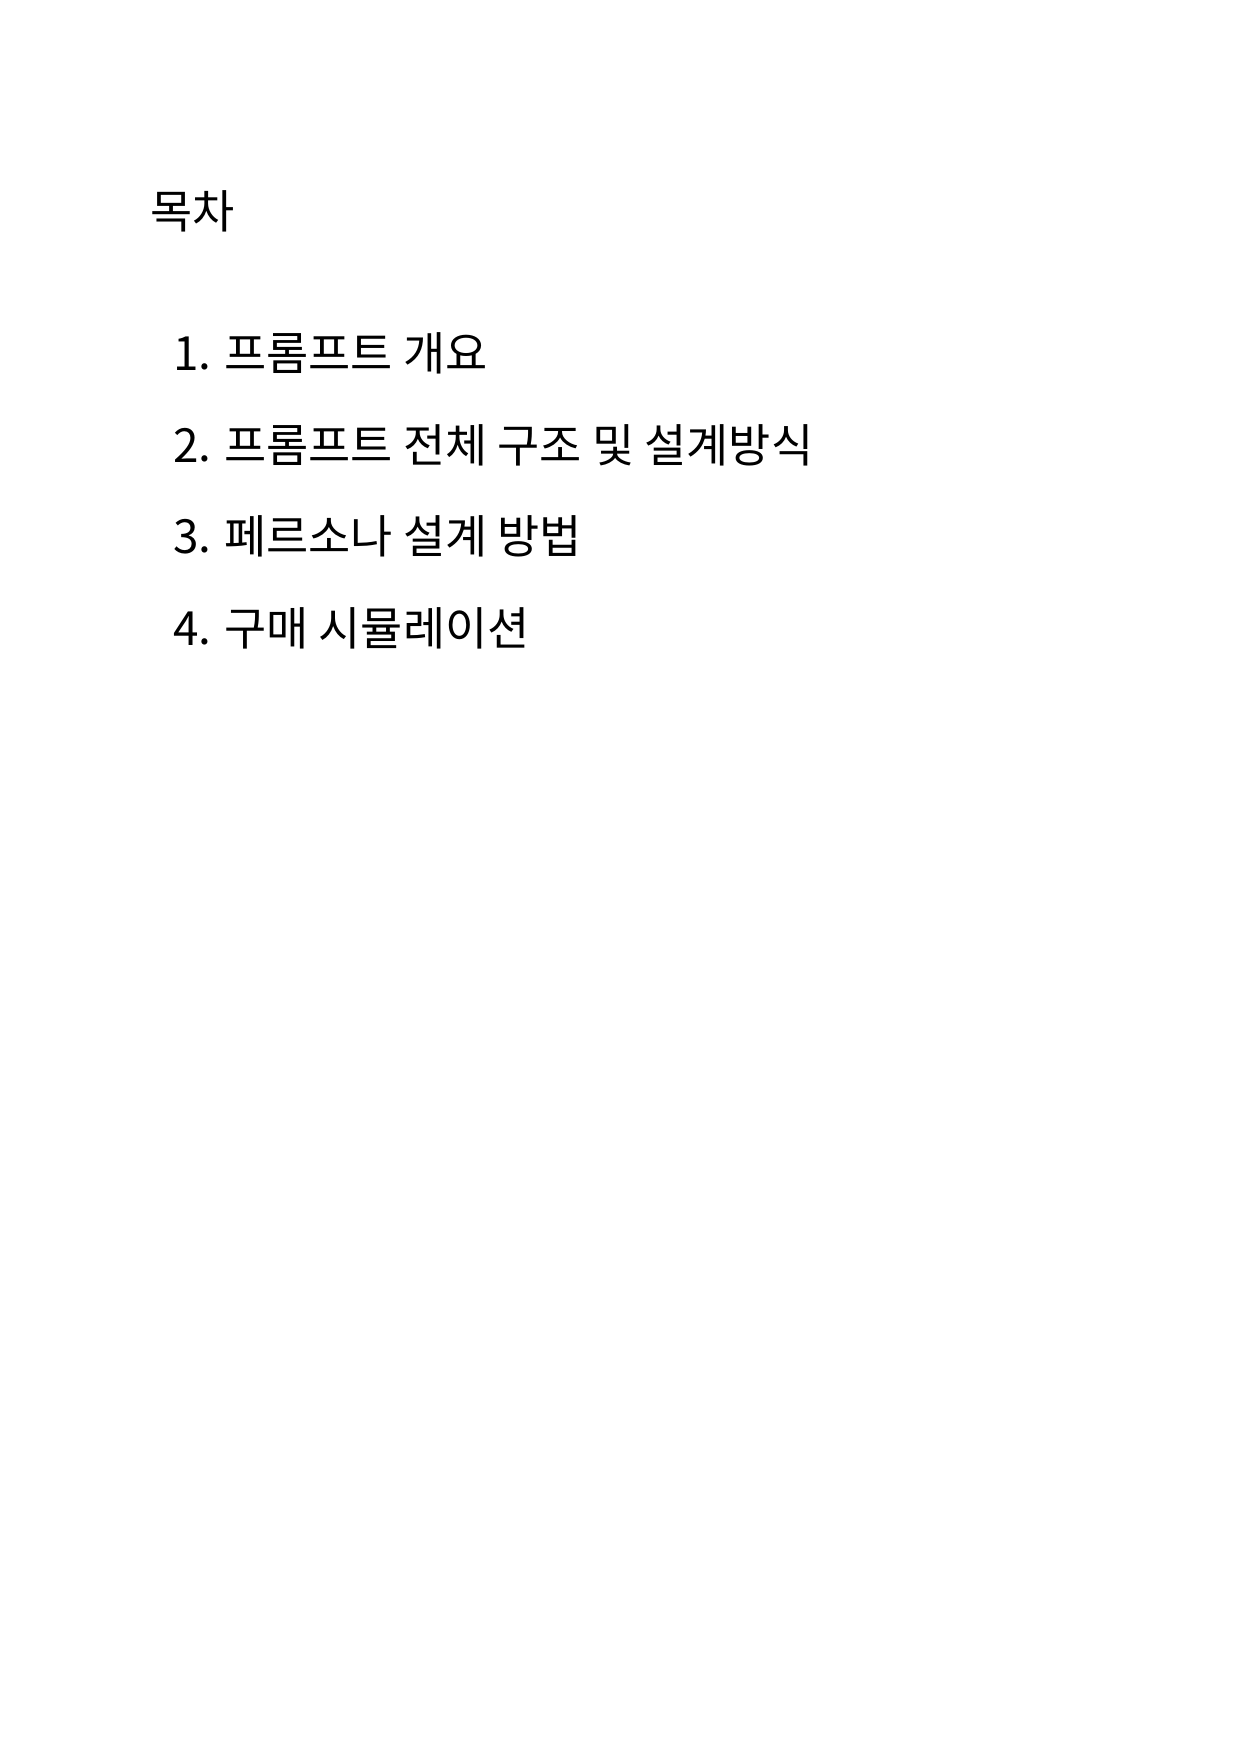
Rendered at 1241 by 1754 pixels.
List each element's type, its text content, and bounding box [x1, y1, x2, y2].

text 2. 프롬프트 전체 구조 및 설계방식 [173, 409, 1090, 475]
text 4. 구매 시뮬레이션 [173, 592, 1090, 658]
text 1. 프롬프트 개요 [173, 318, 1090, 384]
text 목차 [150, 175, 1090, 241]
text 3. 페르소나 설계 방법 [173, 500, 1090, 567]
